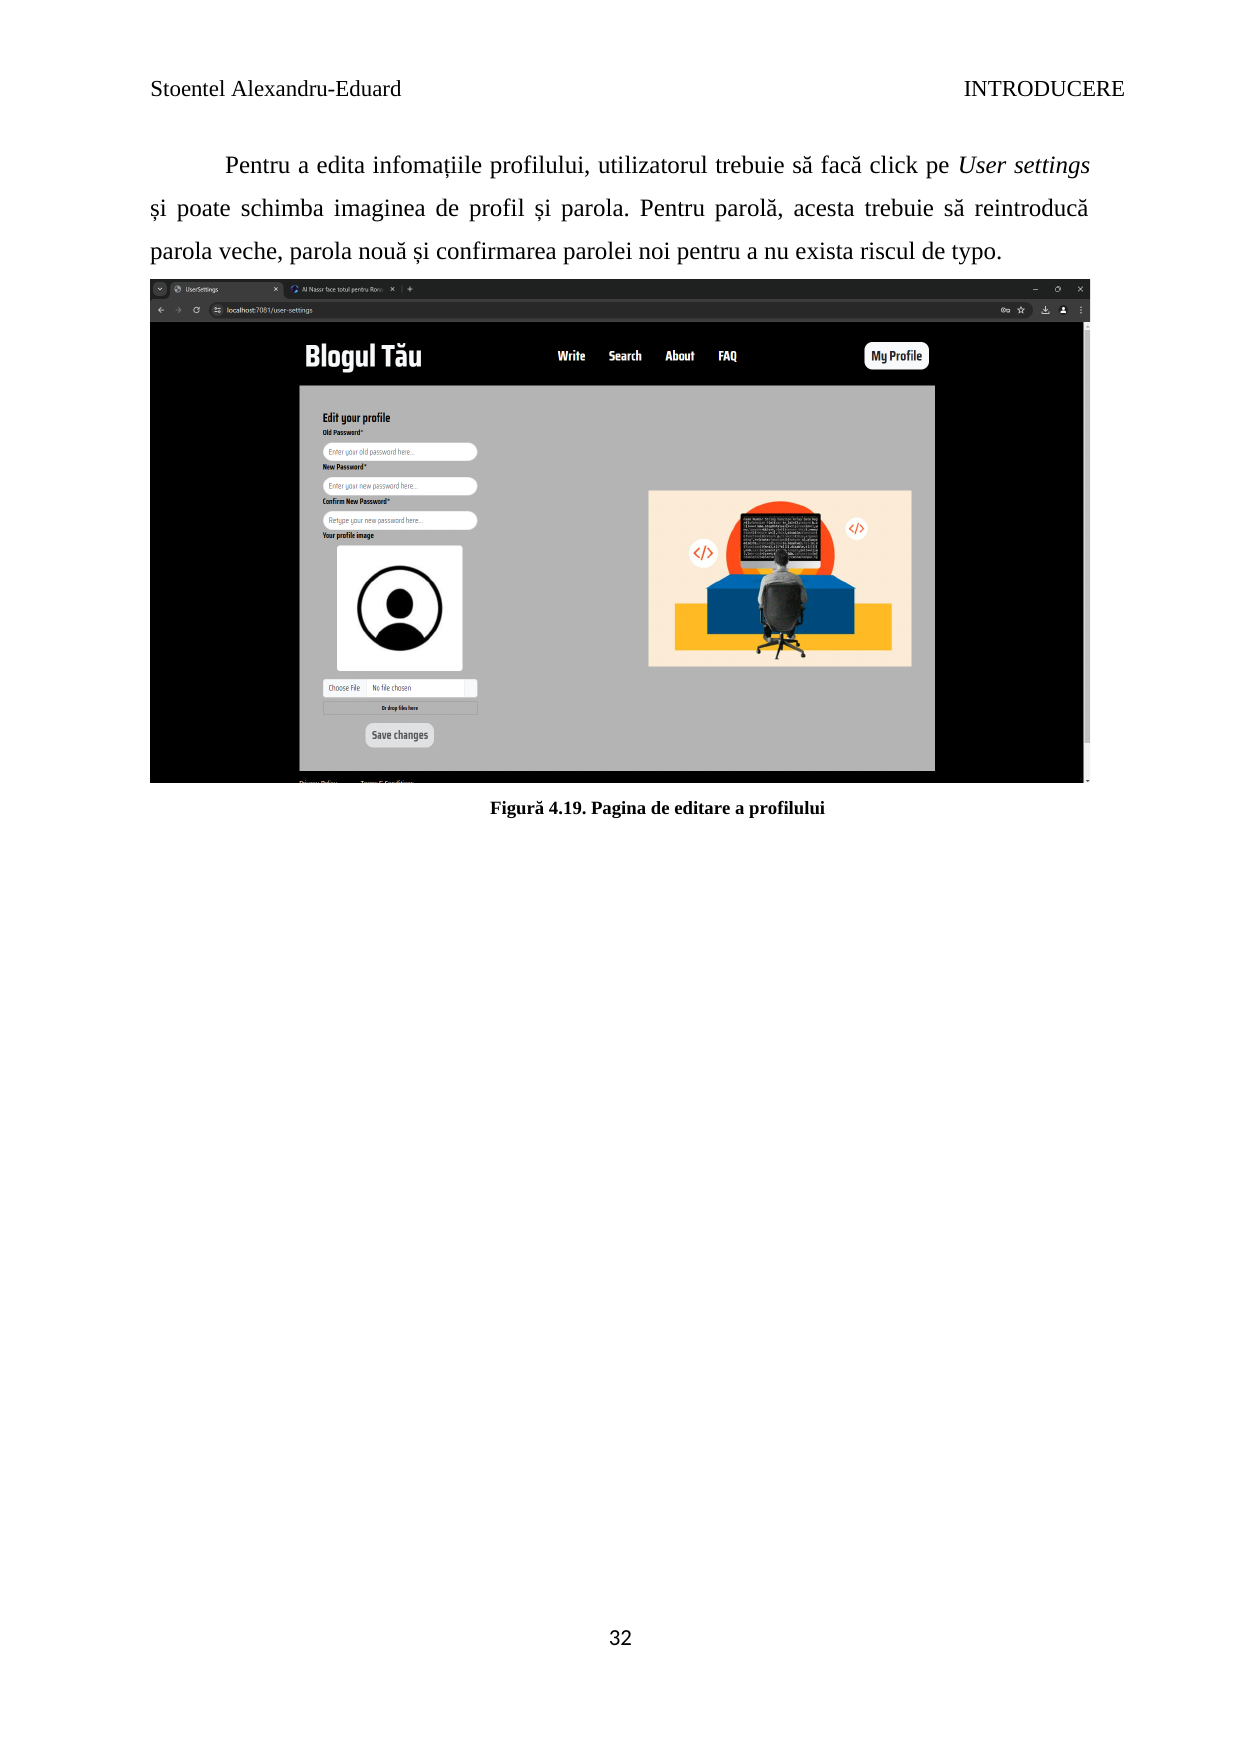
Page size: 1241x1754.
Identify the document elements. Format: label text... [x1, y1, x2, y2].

text Figură 4.19. Pagina de editare a profilului [150, 797, 1090, 818]
picture [150, 279, 1091, 783]
text Pentru a edita infomațiile profilului, utilizatorul trebuie să facă click pe User settings și poate schimba imaginea de profil și parola. Pentru parolă, acesta trebuie să reintroducă parola veche, parola nouă și confirmarea parolei noi pentru a nu exista riscul de typo. [150, 150, 1090, 265]
